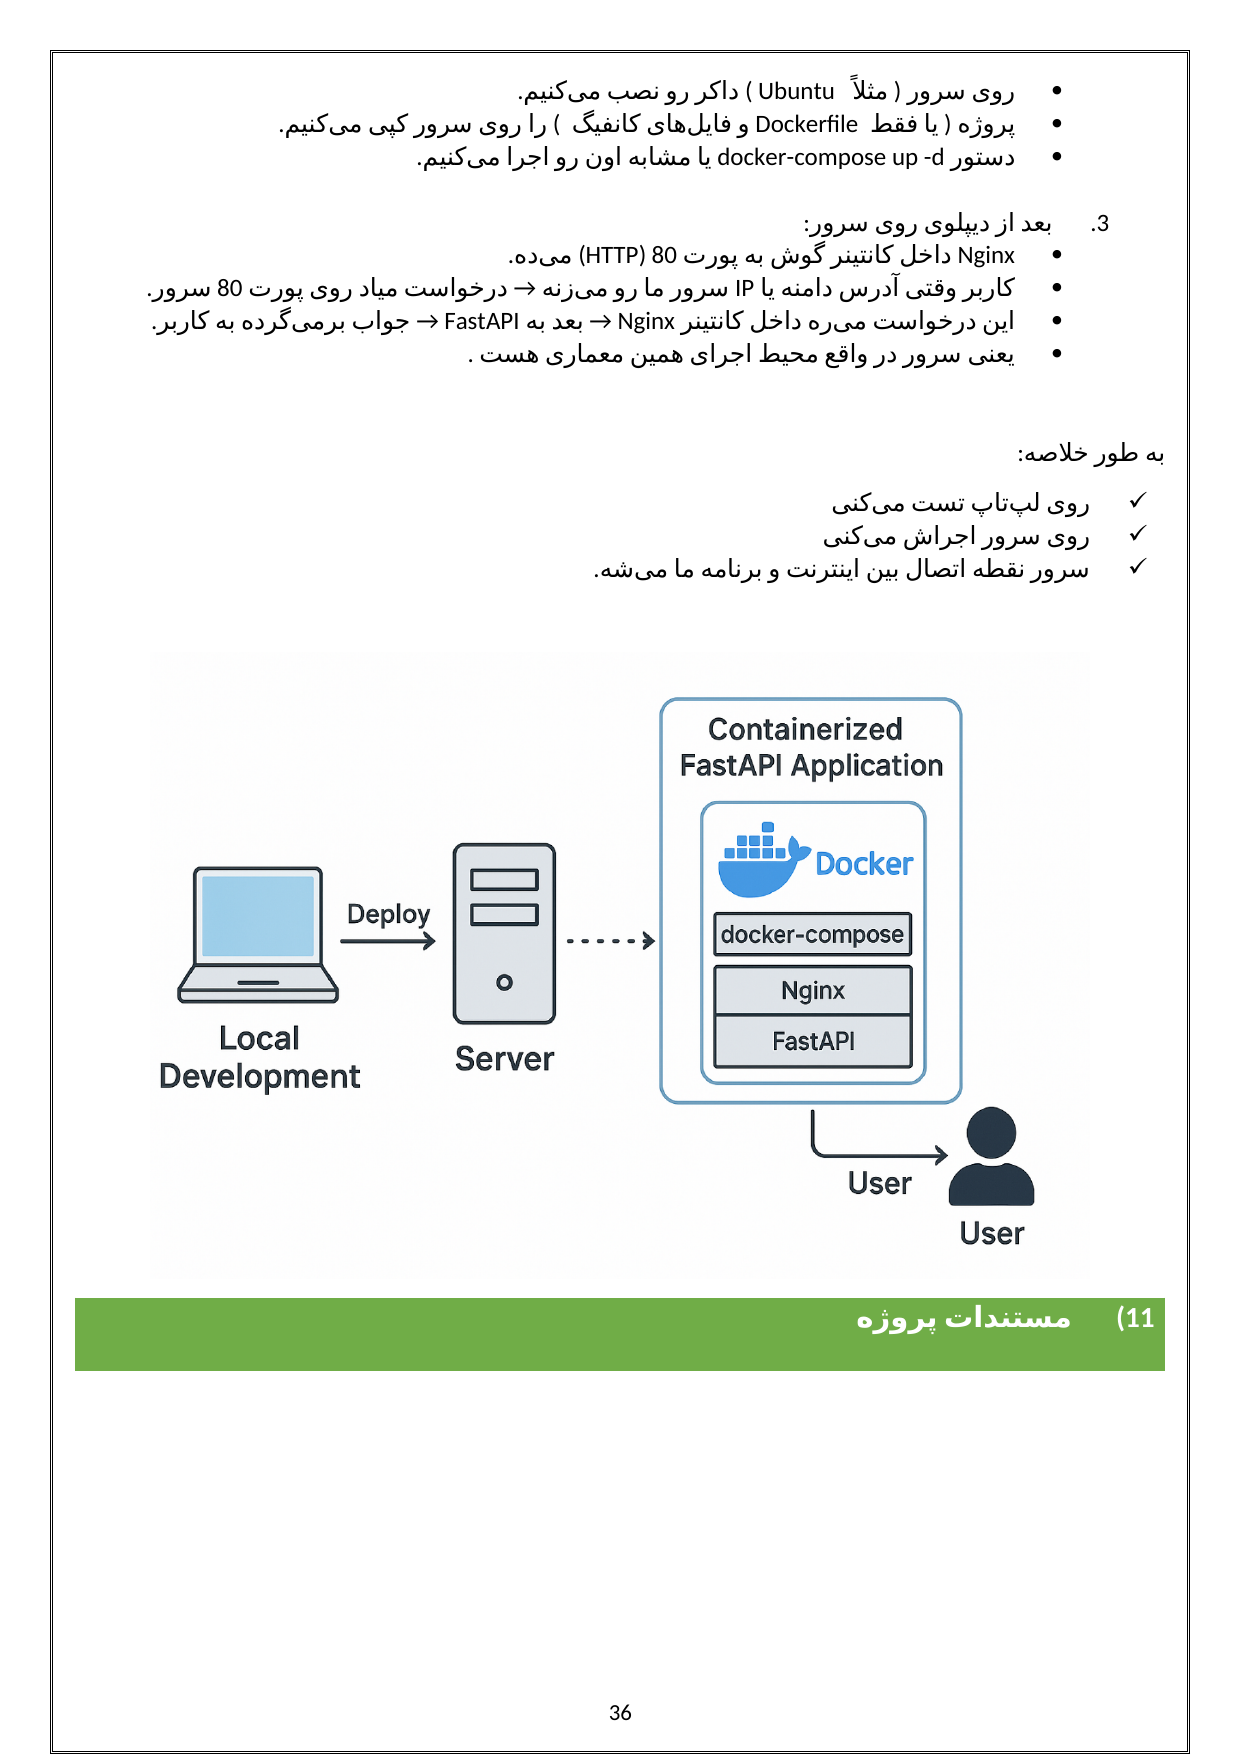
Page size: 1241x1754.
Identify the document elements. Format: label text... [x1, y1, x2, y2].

list بعد از دیپلوی روی سرور: [75, 207, 1090, 237]
text به طور خلاصه: [75, 437, 1165, 468]
list یعنی سرور در واقع محیط اجرای همین معماری هست . [75, 338, 1053, 369]
table_header مستندات پروژه [76, 1299, 1164, 1370]
list سرور نقطه اتصال بین اینترنت و برنامه‌ ما می‌شه. [75, 553, 1128, 583]
picture [150, 652, 1090, 1279]
list این درخواست می‌ره داخل کانتینر Nginx → بعد به FastAPI → جواب برمی‌گرده به کاربر. [75, 305, 1053, 336]
list روی لپ‌تاپ تست می‌کنی [75, 487, 1128, 518]
list روی سرور ( مثلاً Ubuntu ) داکر رو نصب می‌کنیم. [75, 75, 1053, 106]
list دستور docker-compose up -d یا مشابه اون رو اجرا می‌کنیم. [75, 141, 1053, 171]
list روی سرور اجراش می‌کنی [75, 520, 1128, 551]
list پروژه‌ ( یا فقط Dockerfile و فایل‌های کانفیگ ) را روی سرور کپی می‌کنیم. [75, 108, 1053, 138]
list کاربر وقتی آدرس دامنه یا IP سرور ما رو می‌زنه → درخواست میاد روی پورت 80 سرور. [75, 272, 1053, 303]
list Nginx داخل کانتینر گوش به پورت 80 (HTTP) می‌ده. [75, 239, 1053, 270]
